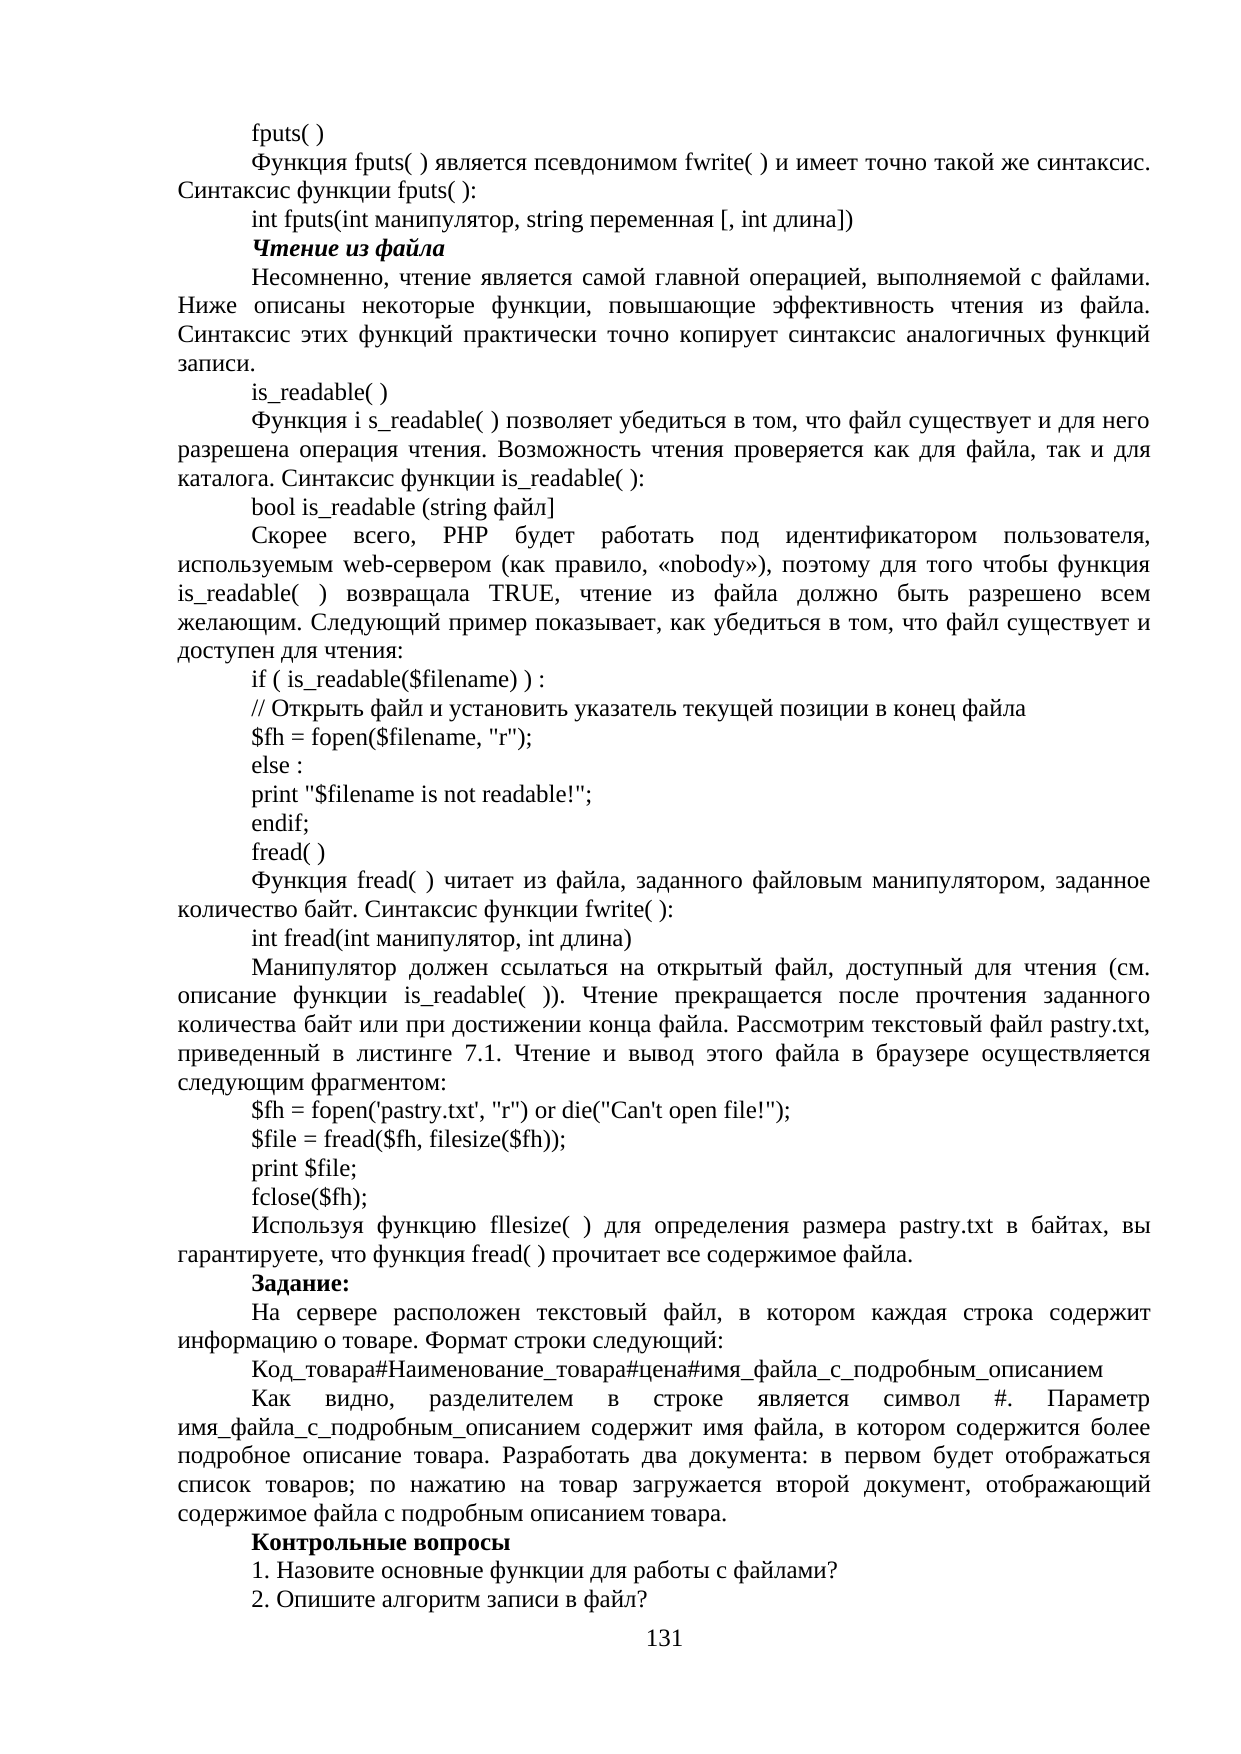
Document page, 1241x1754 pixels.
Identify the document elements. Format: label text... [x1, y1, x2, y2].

text Чтение из файла [177, 233, 1152, 262]
text bool is_readable (string файл] [177, 492, 1152, 521]
text $fh = fopen('pastry.txt', "r") or die("Can't open file!"); [177, 1096, 1152, 1124]
text Несомненно, чтение является самой главной операцией, выполняемой с файлами. Ниже описаны некоторые функции, повышающие эффективность чтения из файла. Синтаксис этих функций практически точно копирует синтаксис аналогичных функций записи. [177, 262, 1152, 377]
text $file = fread($fh, filesize($fh)); [177, 1124, 1152, 1153]
text Функция i s_readable( ) позволяет убедиться в том, что файл существует и для него разрешена операция чтения. Возможность чтения проверяется как для файла, так и для каталога. Синтаксис функции is_readable( ): [177, 406, 1152, 492]
text is_readable( ) [177, 377, 1152, 406]
text else : [177, 751, 1152, 779]
text Задание: [177, 1268, 1152, 1297]
text 1. Назовите основные функции для работы с файлами? [177, 1556, 1152, 1584]
text Код_товара#Наименование_товара#цена#имя_файла_с_подробным_описанием [177, 1354, 1152, 1383]
text 2. Опишите алгоритм записи в файл? [177, 1584, 1152, 1613]
text int fputs(int манипулятор, string переменная [, int длина]) [177, 204, 1152, 233]
text $fh = fopen($filename, "r"); [177, 722, 1152, 751]
text fclose($fh); [177, 1182, 1152, 1211]
text На сервере расположен текстовый файл, в котором каждая строка содержит информацию о товаре. Формат строки следующий: [177, 1297, 1152, 1354]
text endif; [177, 808, 1152, 837]
text if ( is_readable($filename) ) : [177, 664, 1152, 693]
text // Открыть файл и установить указатель текущей позиции в конец файла [177, 693, 1152, 722]
text fread( ) [177, 837, 1152, 866]
text Функция fputs( ) является псевдонимом fwrite( ) и имеет точно такой же синтаксис. Синтаксис функции fputs( ): [177, 147, 1152, 204]
text Как видно, разделителем в строке является символ #. Параметр имя_файла_с_подробным_описанием содержит имя файла, в котором содержится более подробное описание товара. Разработать два документа: в первом будет отображаться список товаров; по нажатию на товар загружается второй документ, отображающий содержимое файла с подробным описанием товара. [177, 1383, 1152, 1527]
text Манипулятор должен ссылаться на открытый файл, доступный для чтения (см. описание функции is_readable( )). Чтение прекращается после прочтения заданного количества байт или при достижении конца файла. Рассмотрим текстовый файл pastry.txt, приведенный в листинге 7.1. Чтение и вывод этого файла в браузере осуществляется следующим фрагментом: [177, 952, 1152, 1096]
text Используя функцию fllesize( ) для определения размера pastry.txt в байтах, вы гарантируете, что функция fread( ) прочитает все содержимое файла. [177, 1211, 1152, 1268]
text fputs( ) [177, 118, 1152, 147]
text Функция fread( ) читает из файла, заданного файловым манипулятором, заданное количество байт. Синтаксис функции fwrite( ): [177, 866, 1152, 923]
text Контрольные вопросы [177, 1527, 1152, 1556]
text int fread(int манипулятор, int длина) [177, 923, 1152, 952]
text print $file; [177, 1153, 1152, 1182]
text Скорее всего, РНР будет работать под идентификатором пользователя, используемым web-сервером (как правило, «nobody»), поэтому для того чтобы функция is_readable( ) возвращала TRUE, чтение из файла должно быть разрешено всем желающим. Следующий пример показывает, как убедиться в том, что файл существует и доступен для чтения: [177, 521, 1152, 664]
text print "$filename is not readable!"; [177, 779, 1152, 808]
